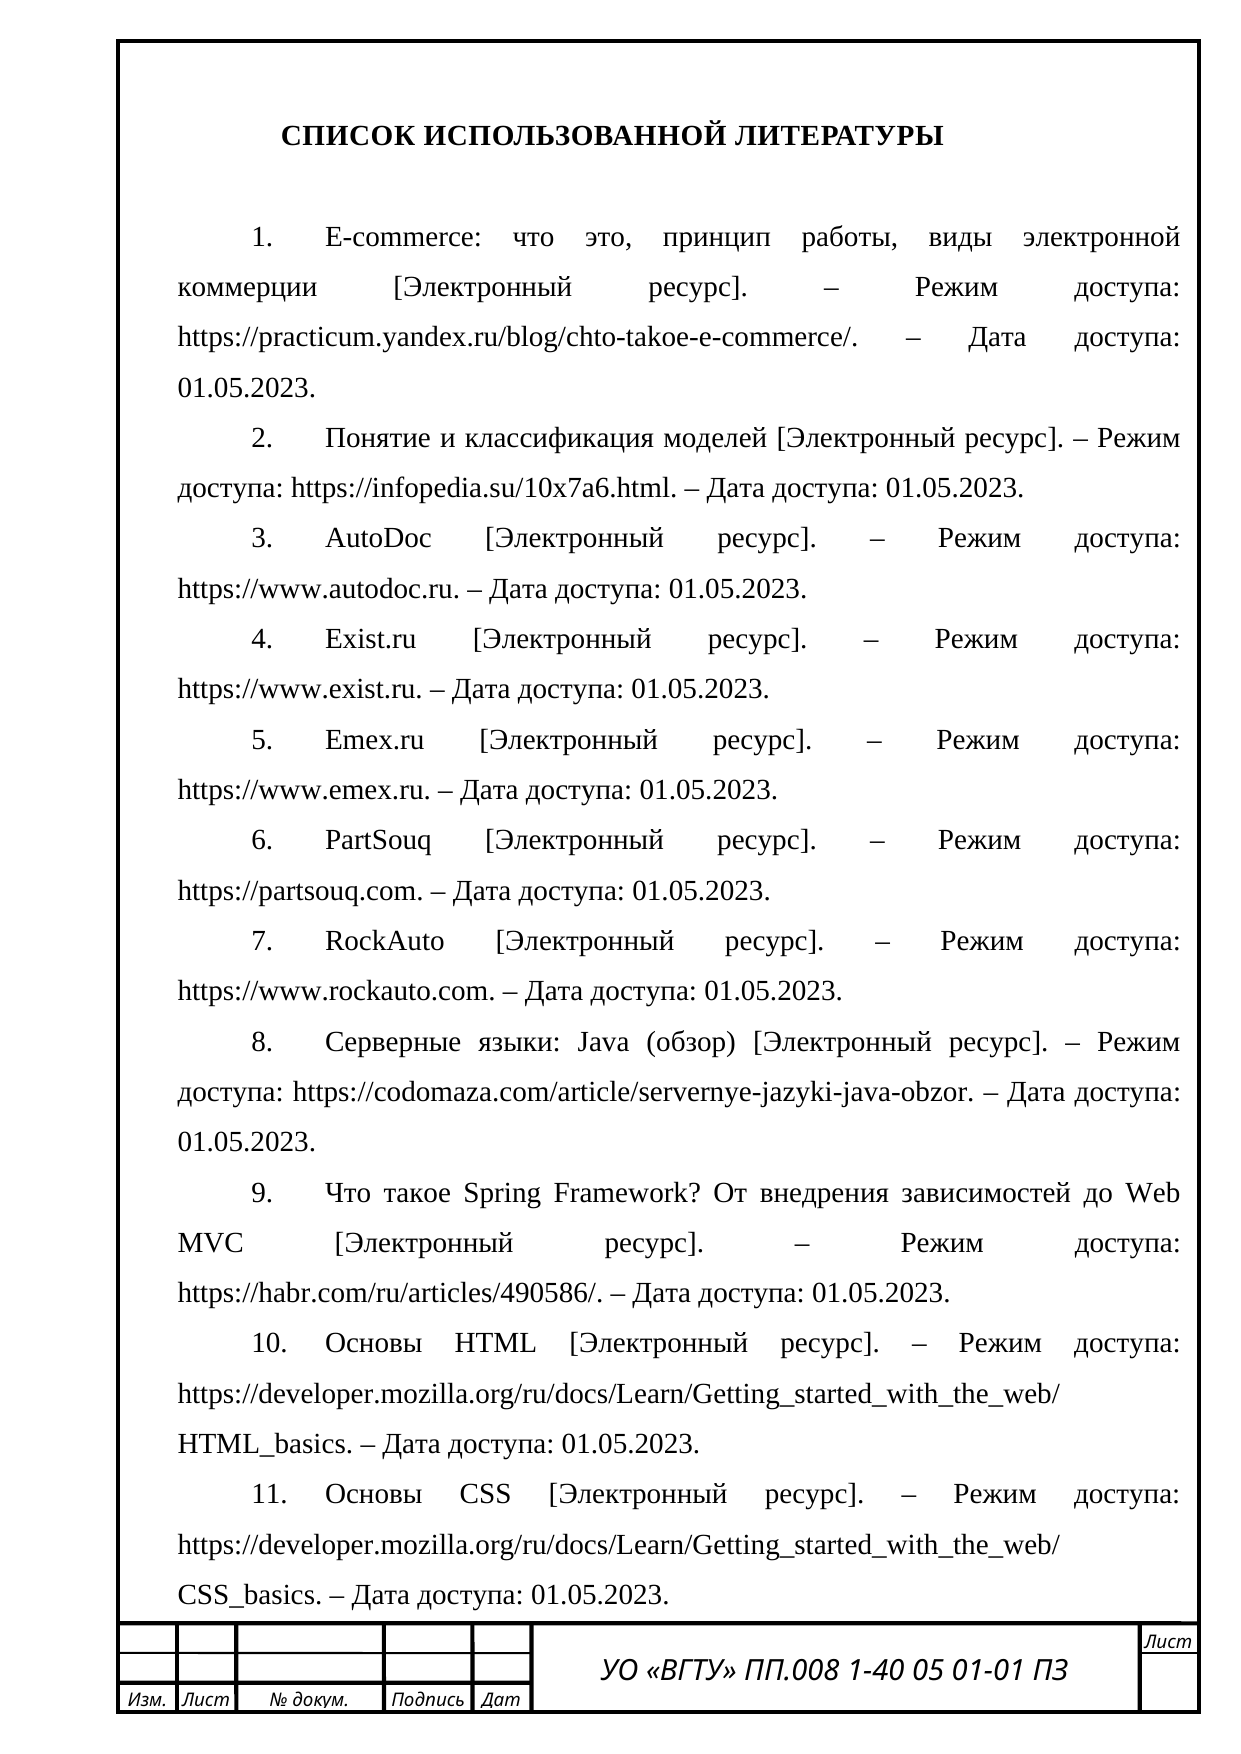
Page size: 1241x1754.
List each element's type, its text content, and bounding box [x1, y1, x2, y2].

list AutoDoc [Электронный ресурс]. – Режим доступа: https://www.autodoc.ru. – Дата доступа: 01.05.2023. [177, 521, 1181, 604]
list Серверные языки: Java (обзор) [Электронный ресурс]. – Режим доступа: https://codomaza.com/article/servernye-jazyki-java-obzor. – Дата доступа: 01.05.2023. [177, 1024, 1181, 1158]
list Основы HTML [Электронный ресурс]. – Режим доступа: https://developer.mozilla.org/ru/docs/Learn/Getting_started_with_the_web/HTML_basics. – Дата доступа: 01.05.2023. [177, 1326, 1181, 1460]
list Emex.ru [Электронный ресурс]. – Режим доступа: https://www.emex.ru. – Дата доступа: 01.05.2023. [177, 722, 1181, 806]
list Понятие и классификация моделей [Электронный ресурс]. – Режим доступа: https://infopedia.su/10x7a6.html. – Дата доступа: 01.05.2023. [177, 420, 1181, 504]
list Основы CSS [Электронный ресурс]. – Режим доступа: https://developer.mozilla.org/ru/docs/Learn/Getting_started_with_the_web/CSS_basics. – Дата доступа: 01.05.2023. [177, 1477, 1181, 1611]
subtitle Список использованной литературы [207, 118, 1137, 152]
list E-commerce: что это, принцип работы, виды электронной коммерции [Электронный ресурс]. – Режим доступа: https://practicum.yandex.ru/blog/chto-takoe-e-commerce/. – Дата доступа: 01.05.2023. [177, 219, 1181, 403]
list PartSouq [Электронный ресурс]. – Режим доступа: https://partsouq.com. – Дата доступа: 01.05.2023. [177, 822, 1181, 906]
list RockAuto [Электронный ресурс]. – Режим доступа: https://www.rockauto.com. – Дата доступа: 01.05.2023. [177, 923, 1181, 1007]
list Exist.ru [Электронный ресурс]. – Режим доступа: https://www.exist.ru. – Дата доступа: 01.05.2023. [177, 621, 1181, 705]
list Что такое Spring Framework? От внедрения зависимостей до Web MVC [Электронный ресурс]. – Режим доступа: https://habr.com/ru/articles/490586/. – Дата доступа: 01.05.2023. [177, 1175, 1181, 1309]
